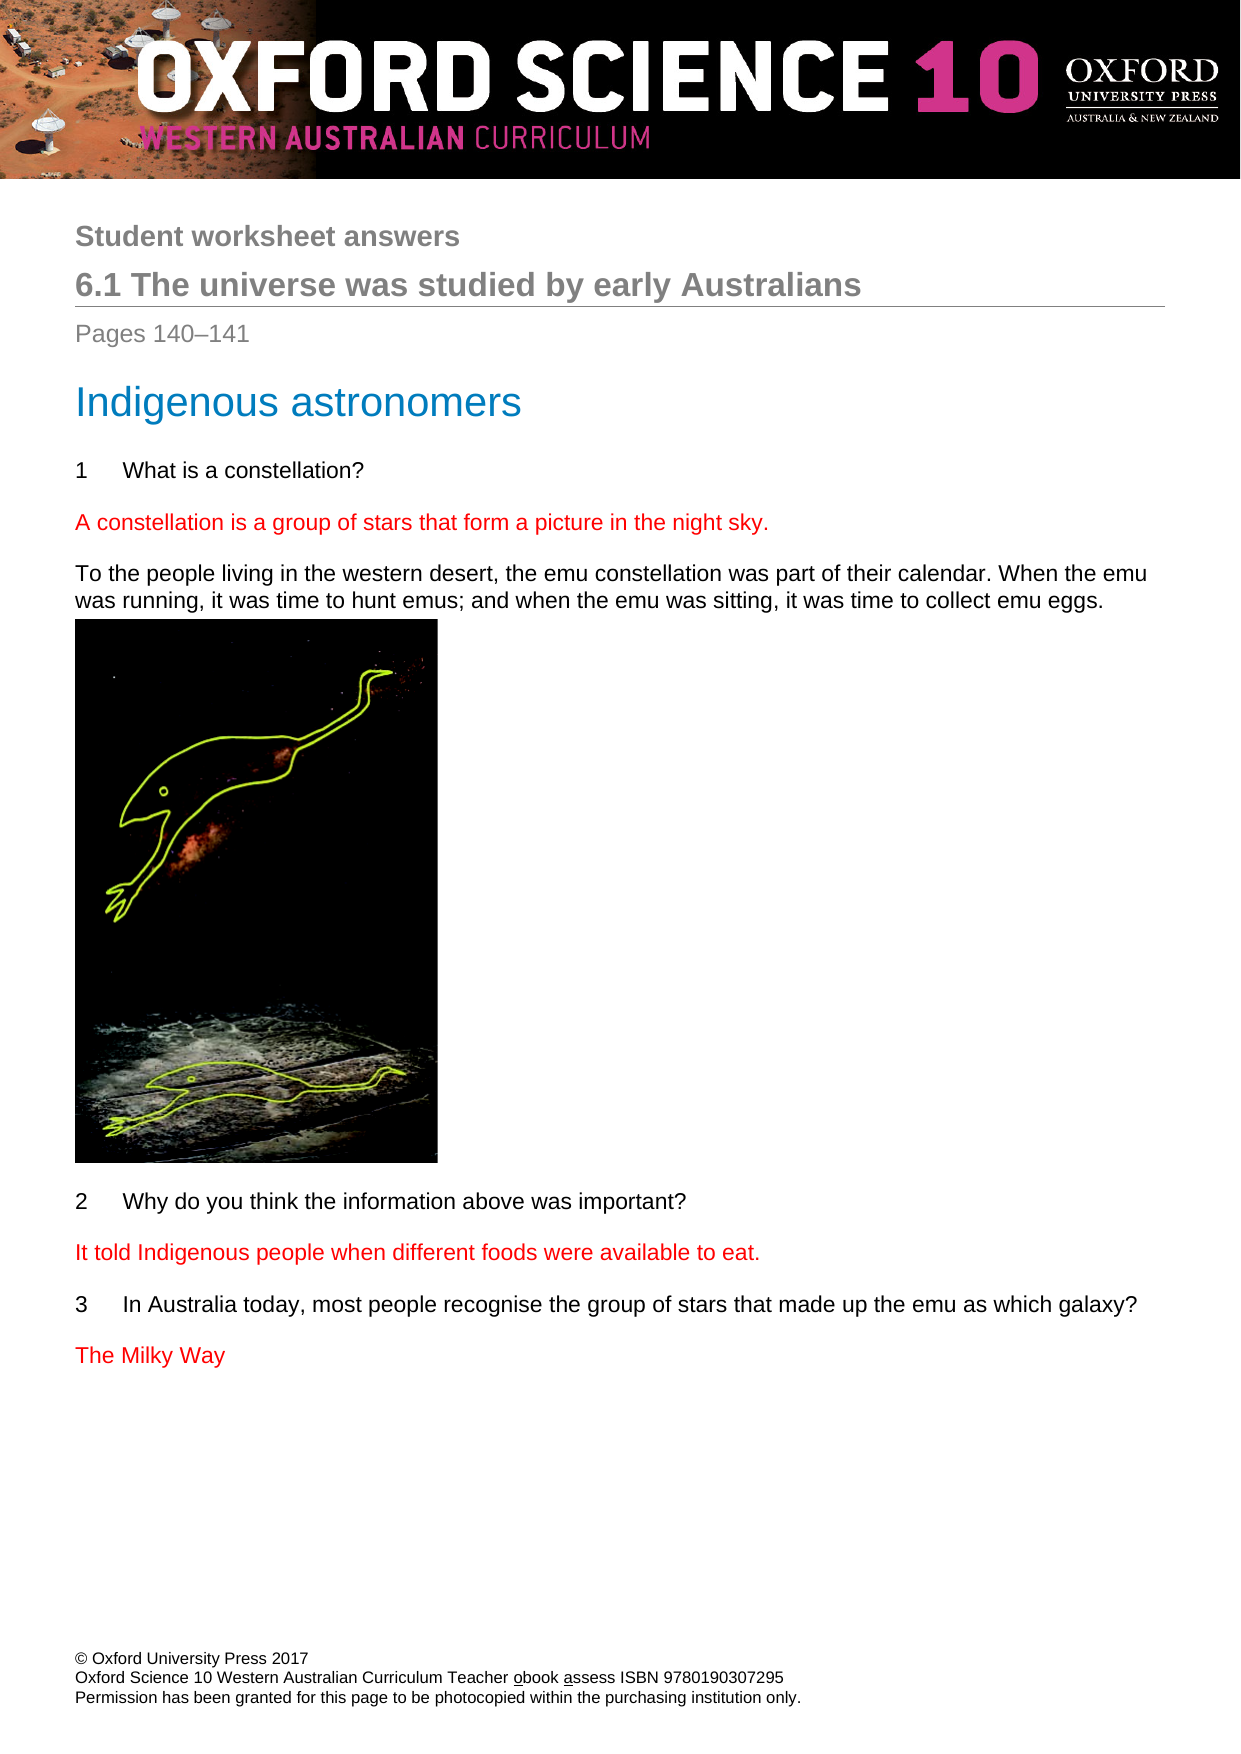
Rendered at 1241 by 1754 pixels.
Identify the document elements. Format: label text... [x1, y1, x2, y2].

text Pages 140–141 [75, 319, 1165, 348]
text Student worksheet answers [75, 219, 1165, 253]
text It told Indigenous people when different foods were available to eat. [75, 1239, 1165, 1266]
text 6.1 The universe was studied by early Australians [75, 265, 1165, 306]
text A constellation is a group of stars that form a picture in the night sky. [75, 509, 1165, 535]
text The Milky Way [75, 1342, 1165, 1368]
list 1 What is a constellation? [75, 457, 1165, 484]
picture [75, 619, 438, 1163]
text To the people living in the western desert, the emu constellation was part of their calendar. When the emu was running, it was time to hunt emus; and when the emu was sitting, it was time to collect emu eggs. [75, 560, 1165, 613]
list 2 Why do you think the information above was important? [75, 1188, 1165, 1214]
text Indigenous astronomers [75, 377, 1165, 425]
picture [0, 0, 1241, 179]
list 3 In Australia today, most people recognise the group of stars that made up the emu as which galaxy? [75, 1291, 1165, 1317]
